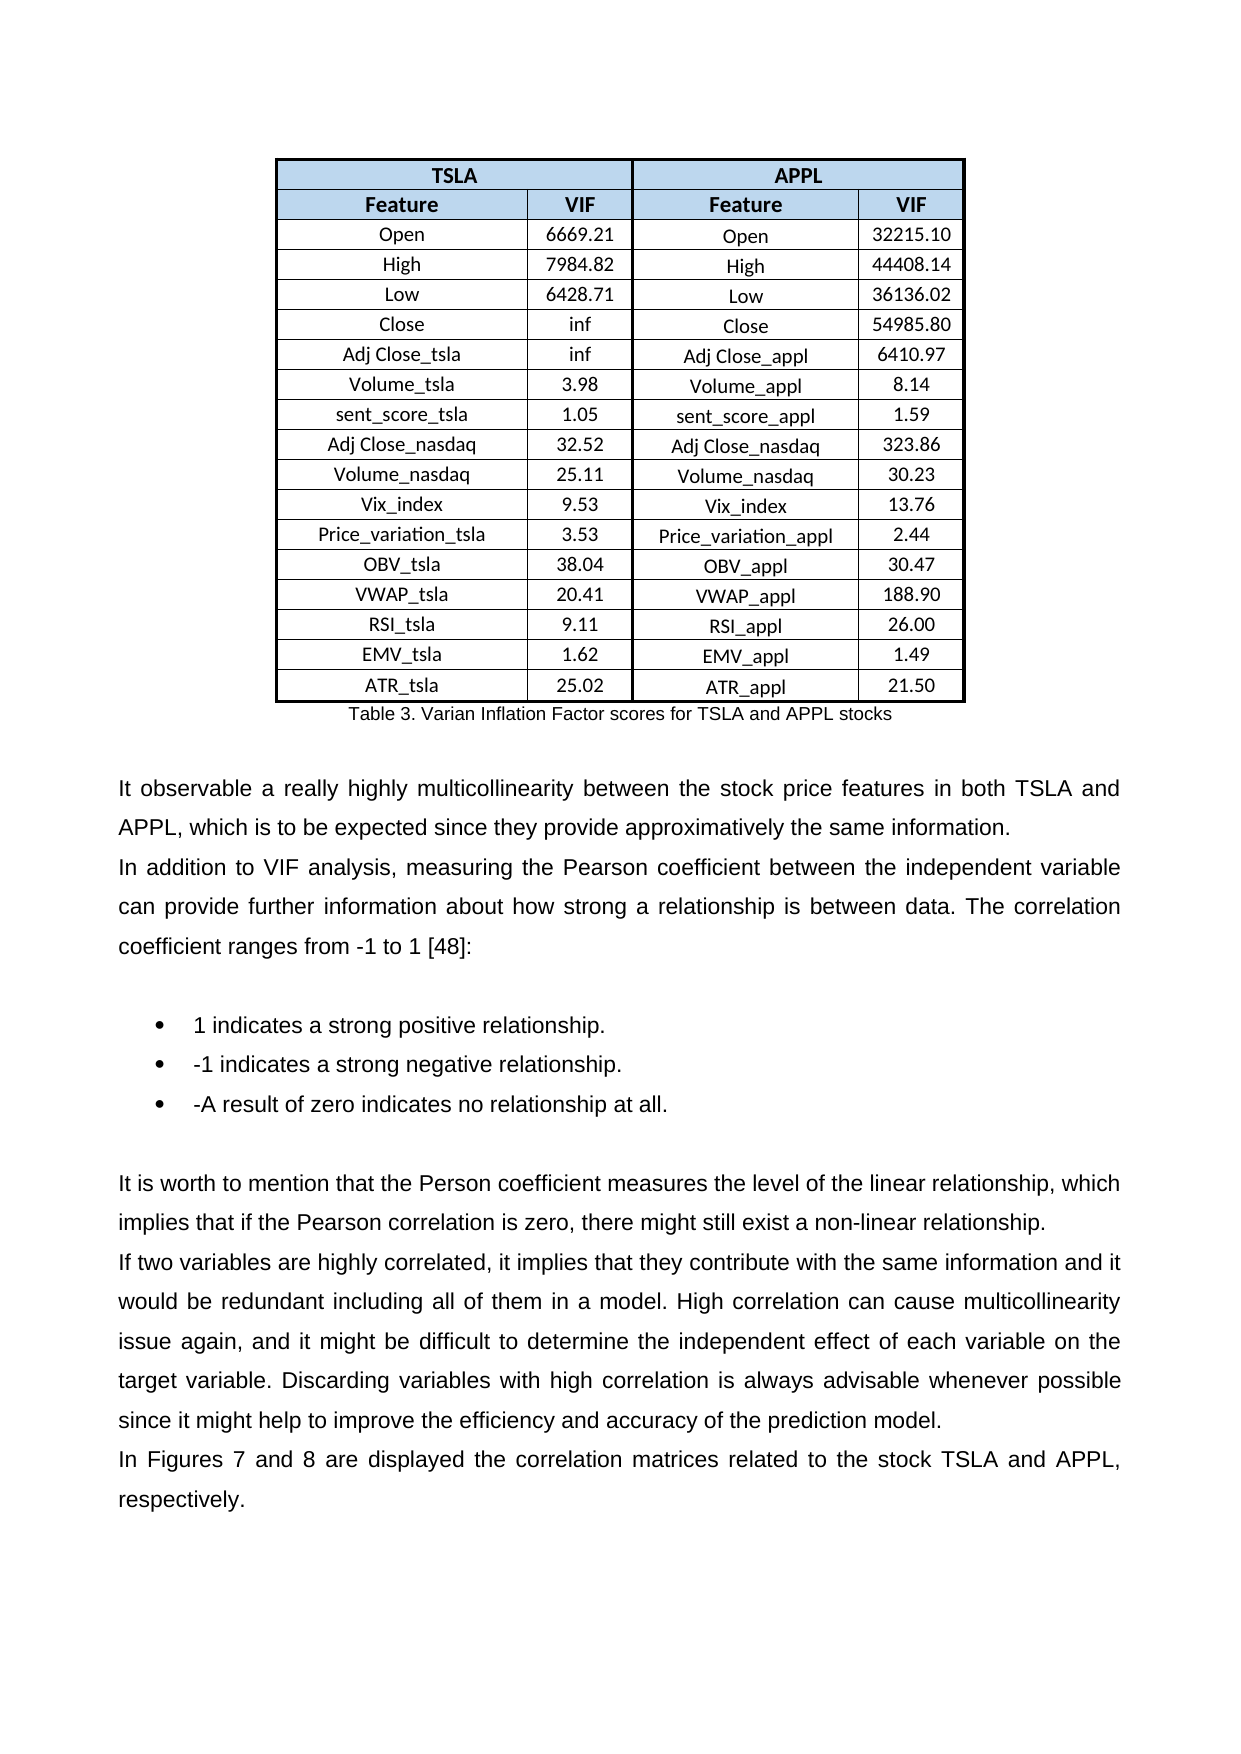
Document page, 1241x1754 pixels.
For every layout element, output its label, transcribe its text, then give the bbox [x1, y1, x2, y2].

table_cell 1.62 [528, 640, 631, 669]
table_cell High [278, 250, 527, 279]
table_cell 38.04 [528, 550, 631, 579]
table_cell 25.11 [528, 460, 631, 489]
table_cell VIF [528, 190, 631, 219]
table_cell 7984.82 [528, 250, 631, 279]
table_cell VWAP_appl [634, 580, 858, 609]
table_cell VWAP_tsla [278, 580, 527, 609]
table_header TSLA [278, 161, 631, 189]
table_cell RSI_tsla [278, 610, 527, 639]
table_cell Feature [634, 190, 858, 219]
table_cell 2.44 [859, 520, 962, 549]
table_cell OBV_tsla [278, 550, 527, 579]
table_cell 30.23 [859, 460, 962, 489]
table_cell 9.53 [528, 490, 631, 519]
table_cell 30.47 [859, 550, 962, 579]
table_cell 1.59 [859, 400, 962, 429]
table_cell sent_score_tsla [278, 400, 527, 429]
table_cell Vix_index [634, 490, 858, 519]
table_cell 6428.71 [528, 280, 631, 309]
table_cell 13.76 [859, 490, 962, 519]
table_cell 20.41 [528, 580, 631, 609]
text If two variables are highly correlated, it implies that they contribute with the same information and it would be redundant including all of them in a model. High correlation can cause multicollinearity issue again, and it might be difficult to determine the independent effect of each variable on the target variable. Discarding variables with high correlation is always advisable whenever possible since it might help to improve the efficiency and accuracy of the prediction model. [118, 1249, 1122, 1433]
table_cell Adj Close_tsla [278, 340, 527, 369]
table_cell Open [634, 220, 858, 249]
text It observable a really highly multicollinearity between the stock price features in both TSLA and APPL, which is to be expected since they provide approximatively the same information. [118, 775, 1122, 841]
table_cell 54985.80 [859, 310, 962, 339]
table_cell 32.52 [528, 430, 631, 459]
table_cell 26.00 [859, 610, 962, 639]
table_cell 323.86 [859, 430, 962, 459]
table_cell Open [278, 220, 527, 249]
table_cell 36136.02 [859, 280, 962, 309]
table_cell Volume_nasdaq [278, 460, 527, 489]
table_cell inf [528, 340, 631, 369]
list 1 indicates a strong positive relationship. [156, 1012, 1122, 1038]
text It is worth to mention that the Person coefficient measures the level of the linear relationship, which implies that if the Pearson correlation is zero, there might still exist a non-linear relationship. [118, 1170, 1122, 1236]
table_cell High [634, 250, 858, 279]
table_cell Vix_index [278, 490, 527, 519]
table_cell 9.11 [528, 610, 631, 639]
table_cell 1.49 [859, 640, 962, 669]
list -A result of zero indicates no relationship at all. [156, 1091, 1122, 1117]
table_cell 32215.10 [859, 220, 962, 249]
table_cell Low [634, 280, 858, 309]
table_cell 25.02 [528, 670, 631, 700]
table_cell Volume_appl [634, 370, 858, 399]
table_header APPL [634, 161, 962, 189]
table_cell Feature [278, 190, 527, 219]
text In addition to VIF analysis, measuring the Pearson coefficient between the independent variable can provide further information about how strong a relationship is between data. The correlation coefficient ranges from -1 to 1 [48]: [118, 854, 1122, 959]
list -1 indicates a strong negative relationship. [156, 1051, 1122, 1078]
table_cell EMV_appl [634, 640, 858, 669]
table_cell EMV_tsla [278, 640, 527, 669]
table_cell 8.14 [859, 370, 962, 399]
text Table 3. Varian Inflation Factor scores for TSLA and APPL stocks [118, 703, 1122, 725]
table_cell ATR_appl [634, 670, 858, 700]
table_cell VIF [859, 190, 962, 219]
table_cell Volume_nasdaq [634, 460, 858, 489]
table_cell Adj Close_nasdaq [634, 430, 858, 459]
table_cell 188.90 [859, 580, 962, 609]
table_cell OBV_appl [634, 550, 858, 579]
table_cell 6410.97 [859, 340, 962, 369]
table_cell Close [278, 310, 527, 339]
table_cell 44408.14 [859, 250, 962, 279]
table_cell ATR_tsla [278, 670, 527, 700]
table_cell 1.05 [528, 400, 631, 429]
table_cell Volume_tsla [278, 370, 527, 399]
table_cell Price_variation_appl [634, 520, 858, 549]
table_cell sent_score_appl [634, 400, 858, 429]
table_cell Low [278, 280, 527, 309]
table_cell 3.98 [528, 370, 631, 399]
table_cell inf [528, 310, 631, 339]
table_cell Close [634, 310, 858, 339]
text In Figures 7 and 8 are displayed the correlation matrices related to the stock TSLA and APPL, respectively. [118, 1446, 1122, 1512]
table_cell 21.50 [859, 670, 962, 700]
table_cell RSI_appl [634, 610, 858, 639]
table_cell Price_variation_tsla [278, 520, 527, 549]
table_cell Adj Close_nasdaq [278, 430, 527, 459]
table_cell Adj Close_appl [634, 340, 858, 369]
table_cell 3.53 [528, 520, 631, 549]
table_cell 6669.21 [528, 220, 631, 249]
